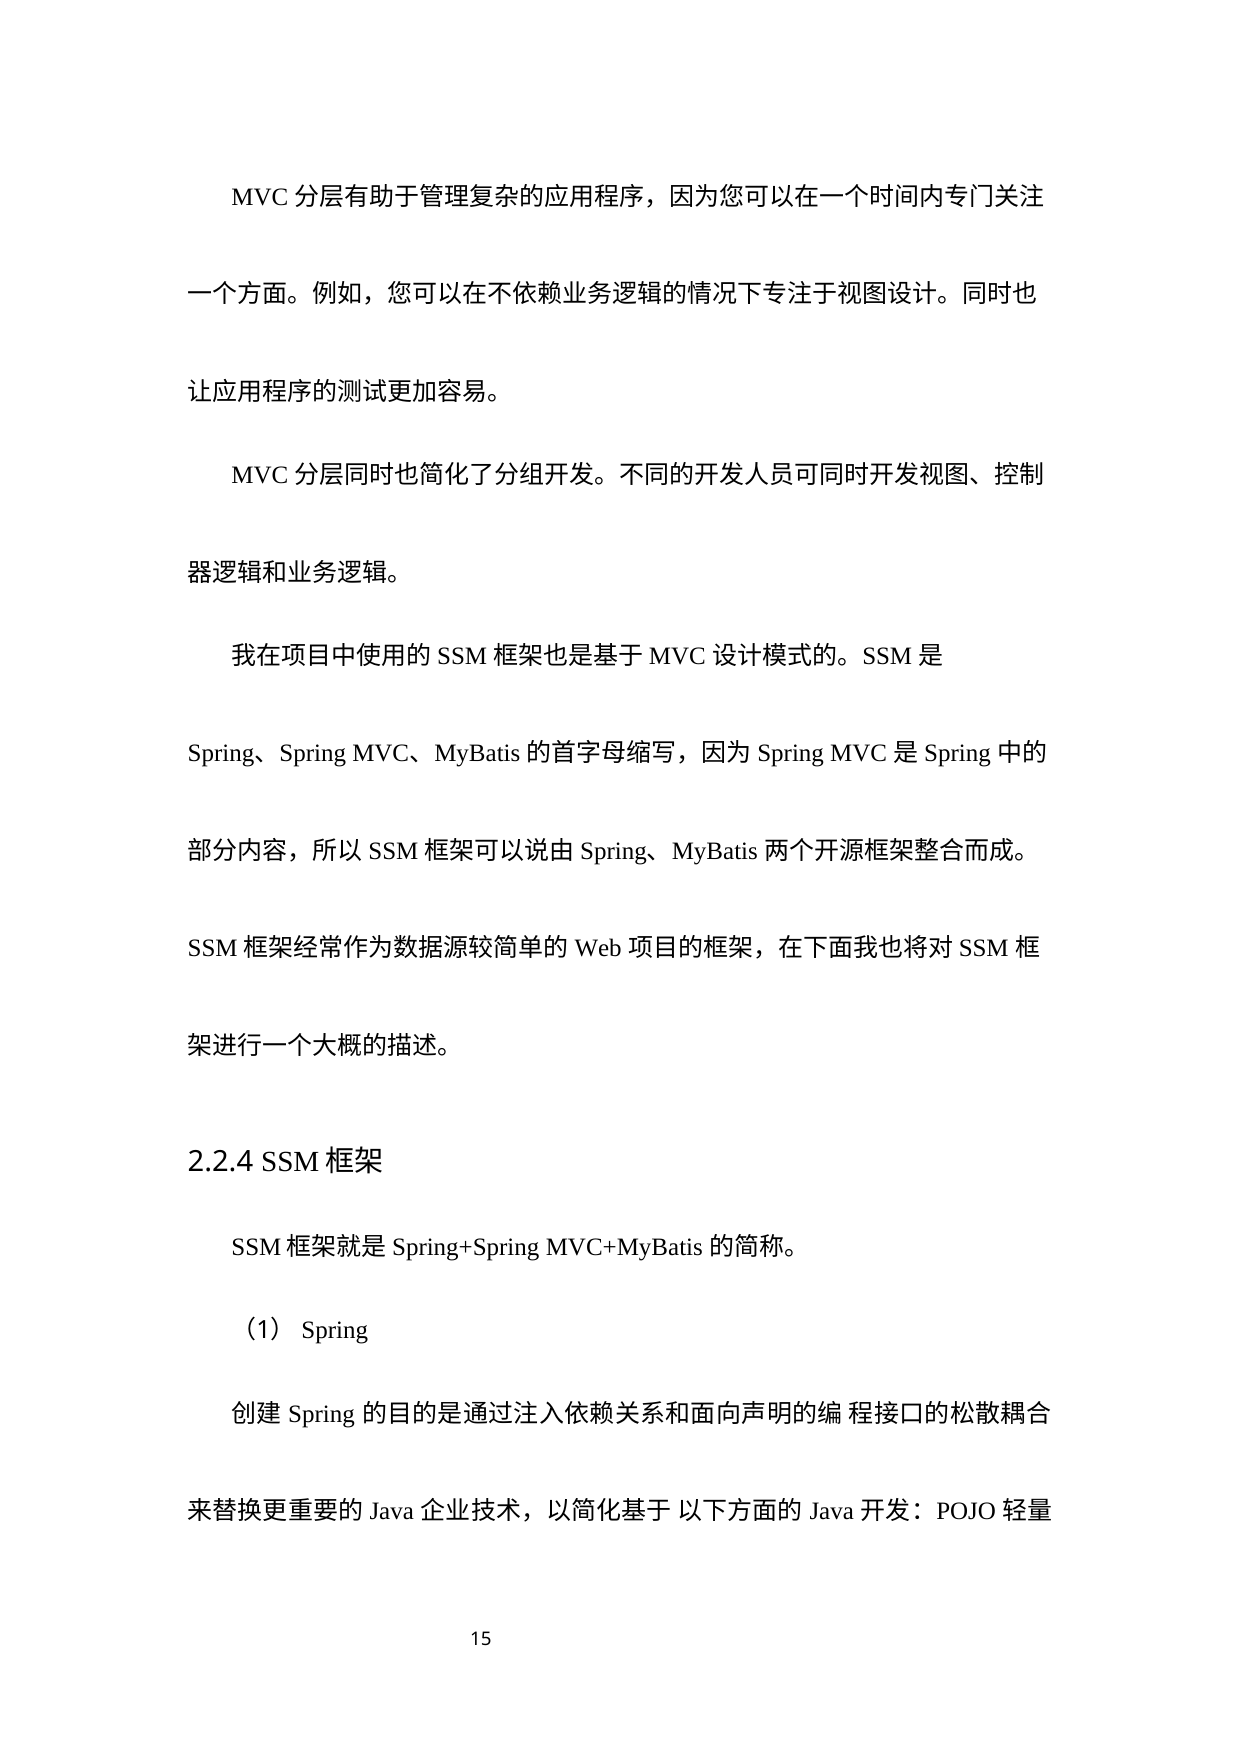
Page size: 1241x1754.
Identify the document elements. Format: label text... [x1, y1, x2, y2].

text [187, 1379, 1053, 1541]
text MVC 分层同时也简化了分组开发。不同的开发人员可同时开发视图、控制器逻辑和业务逻辑。 [187, 440, 1053, 603]
text MVC 分层有助于管理复杂的应用程序，因为您可以在一个时间内专门关注一个方面。例如，您可以在不依赖业务逻辑的情况下专注于视图设计。同时也让应用程序的测试更加容易。 [187, 162, 1053, 422]
text （1） Spring [187, 1296, 1053, 1361]
text 我在项目中使用的 SSM 框架也是基于 MVC 设计模式的。SSM 是Spring、Spring MVC、MyBatis 的首字母缩写，因为 Spring MVC 是 Spring 中的部分内容，所以 SSM 框架可以说由 Spring、MyBatis 两个开源框架整合而成。SSM 框架经常作为数据源较简单的 Web 项目的框架，在下面我也将对 SSM 框架进行一个大概的描述。 [187, 621, 1053, 1076]
text 2.2.4 SSM框架 [187, 1126, 1053, 1191]
text SSM框架就是 Spring+Spring MVC+MyBatis 的简称。 [187, 1212, 1053, 1277]
